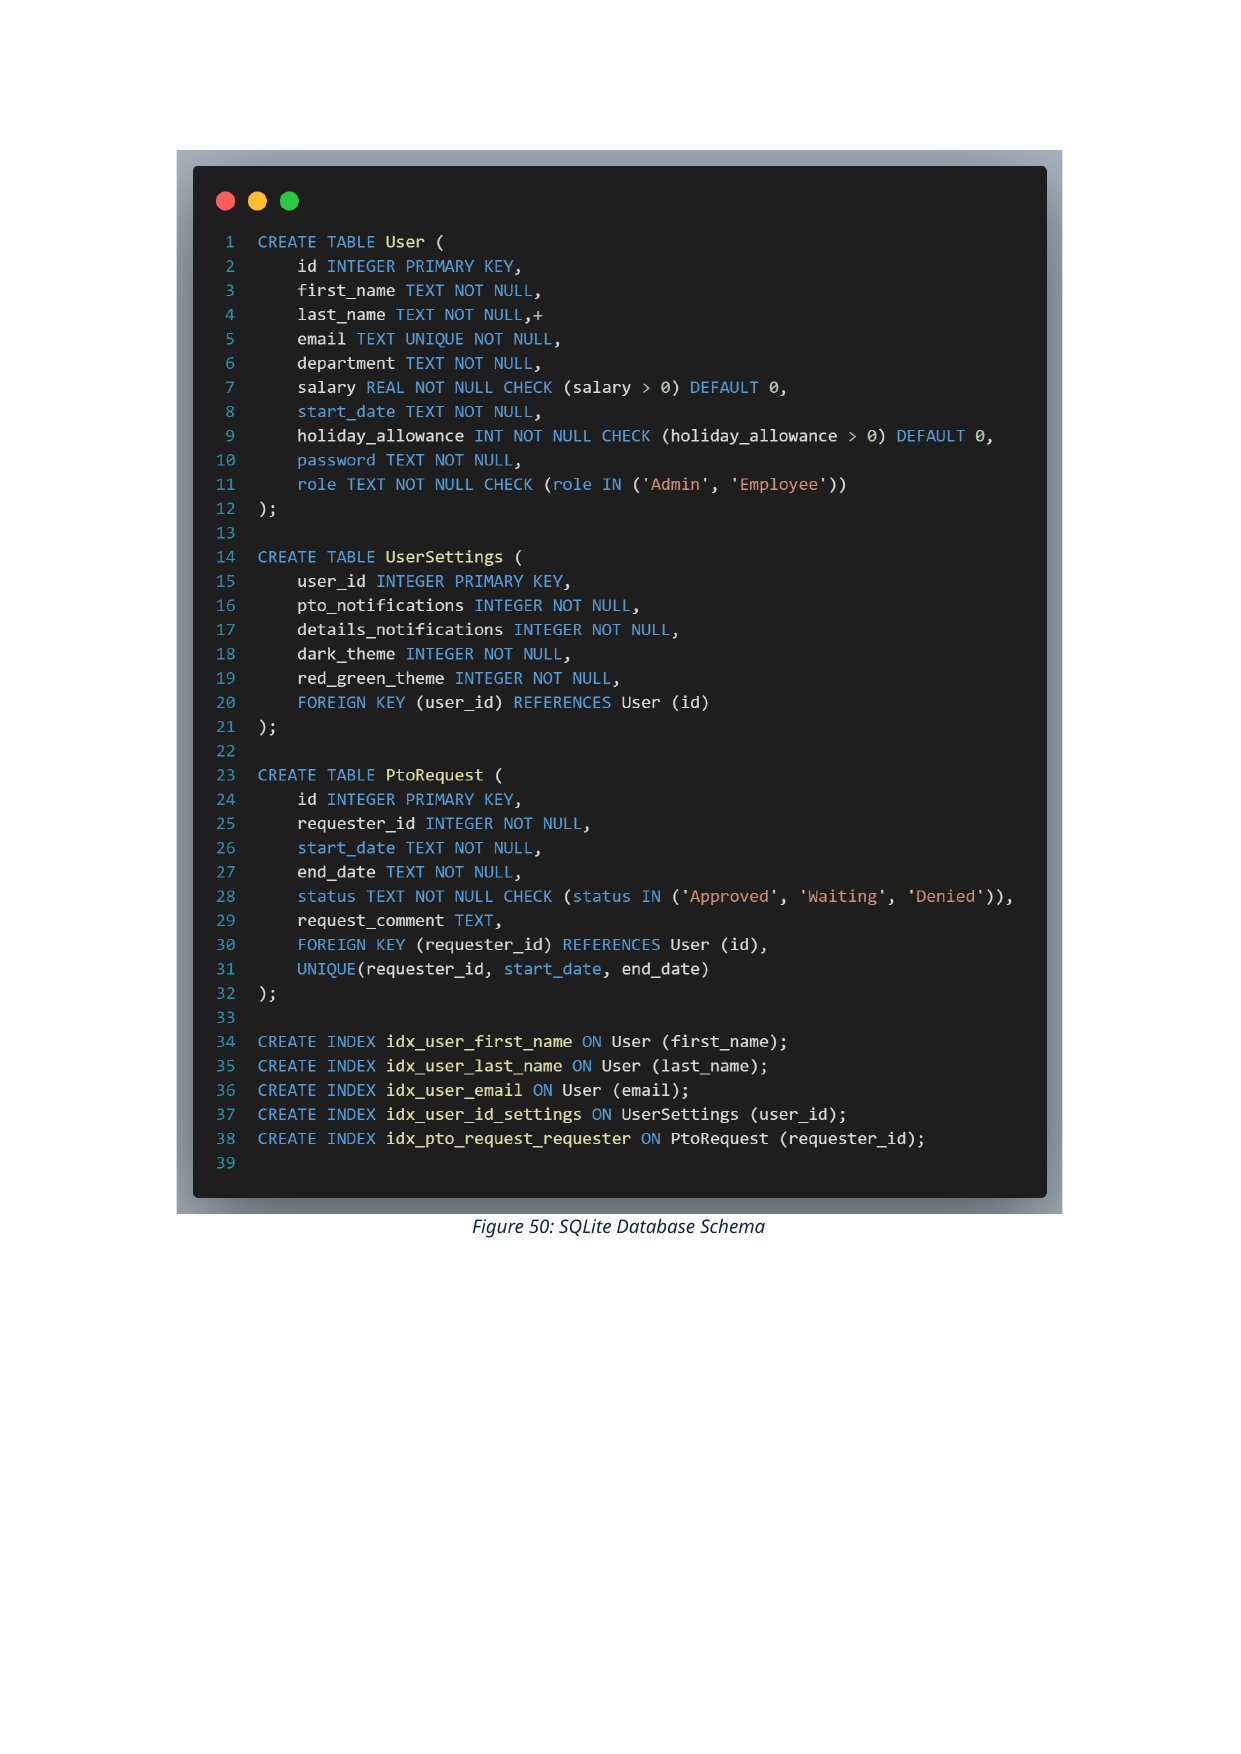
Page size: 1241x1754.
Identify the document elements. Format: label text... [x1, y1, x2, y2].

picture [176, 150, 1063, 1214]
